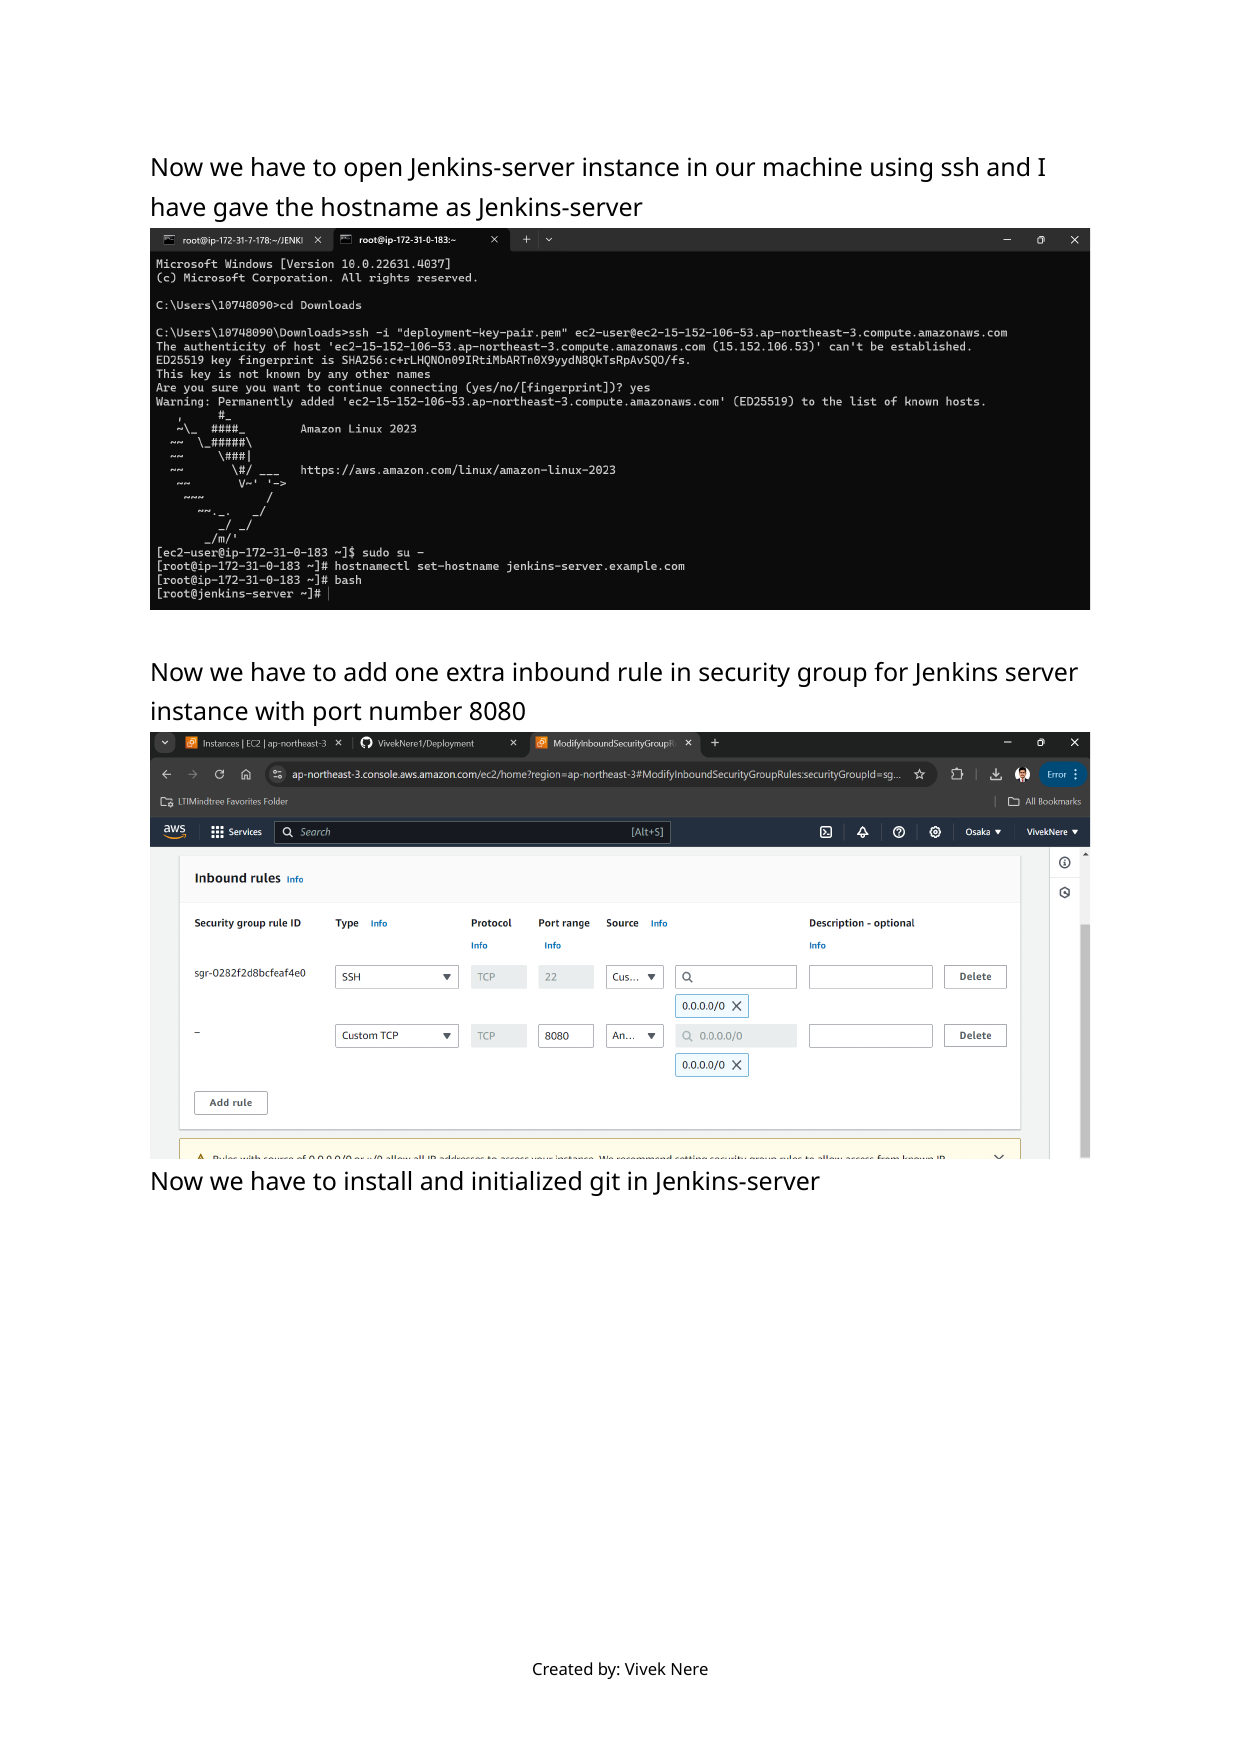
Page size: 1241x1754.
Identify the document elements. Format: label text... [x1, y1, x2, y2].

picture [150, 228, 1091, 610]
picture [150, 732, 1091, 1159]
text Now we have to install and initialized git in Jenkins-server [150, 1163, 1090, 1197]
text Now we have to add one extra inbound rule in security group for Jenkins server instance with port number 8080 [150, 654, 1090, 727]
text Now we have to open Jenkins-server instance in our machine using ssh and I have gave the hostname as Jenkins-server [150, 150, 1090, 223]
